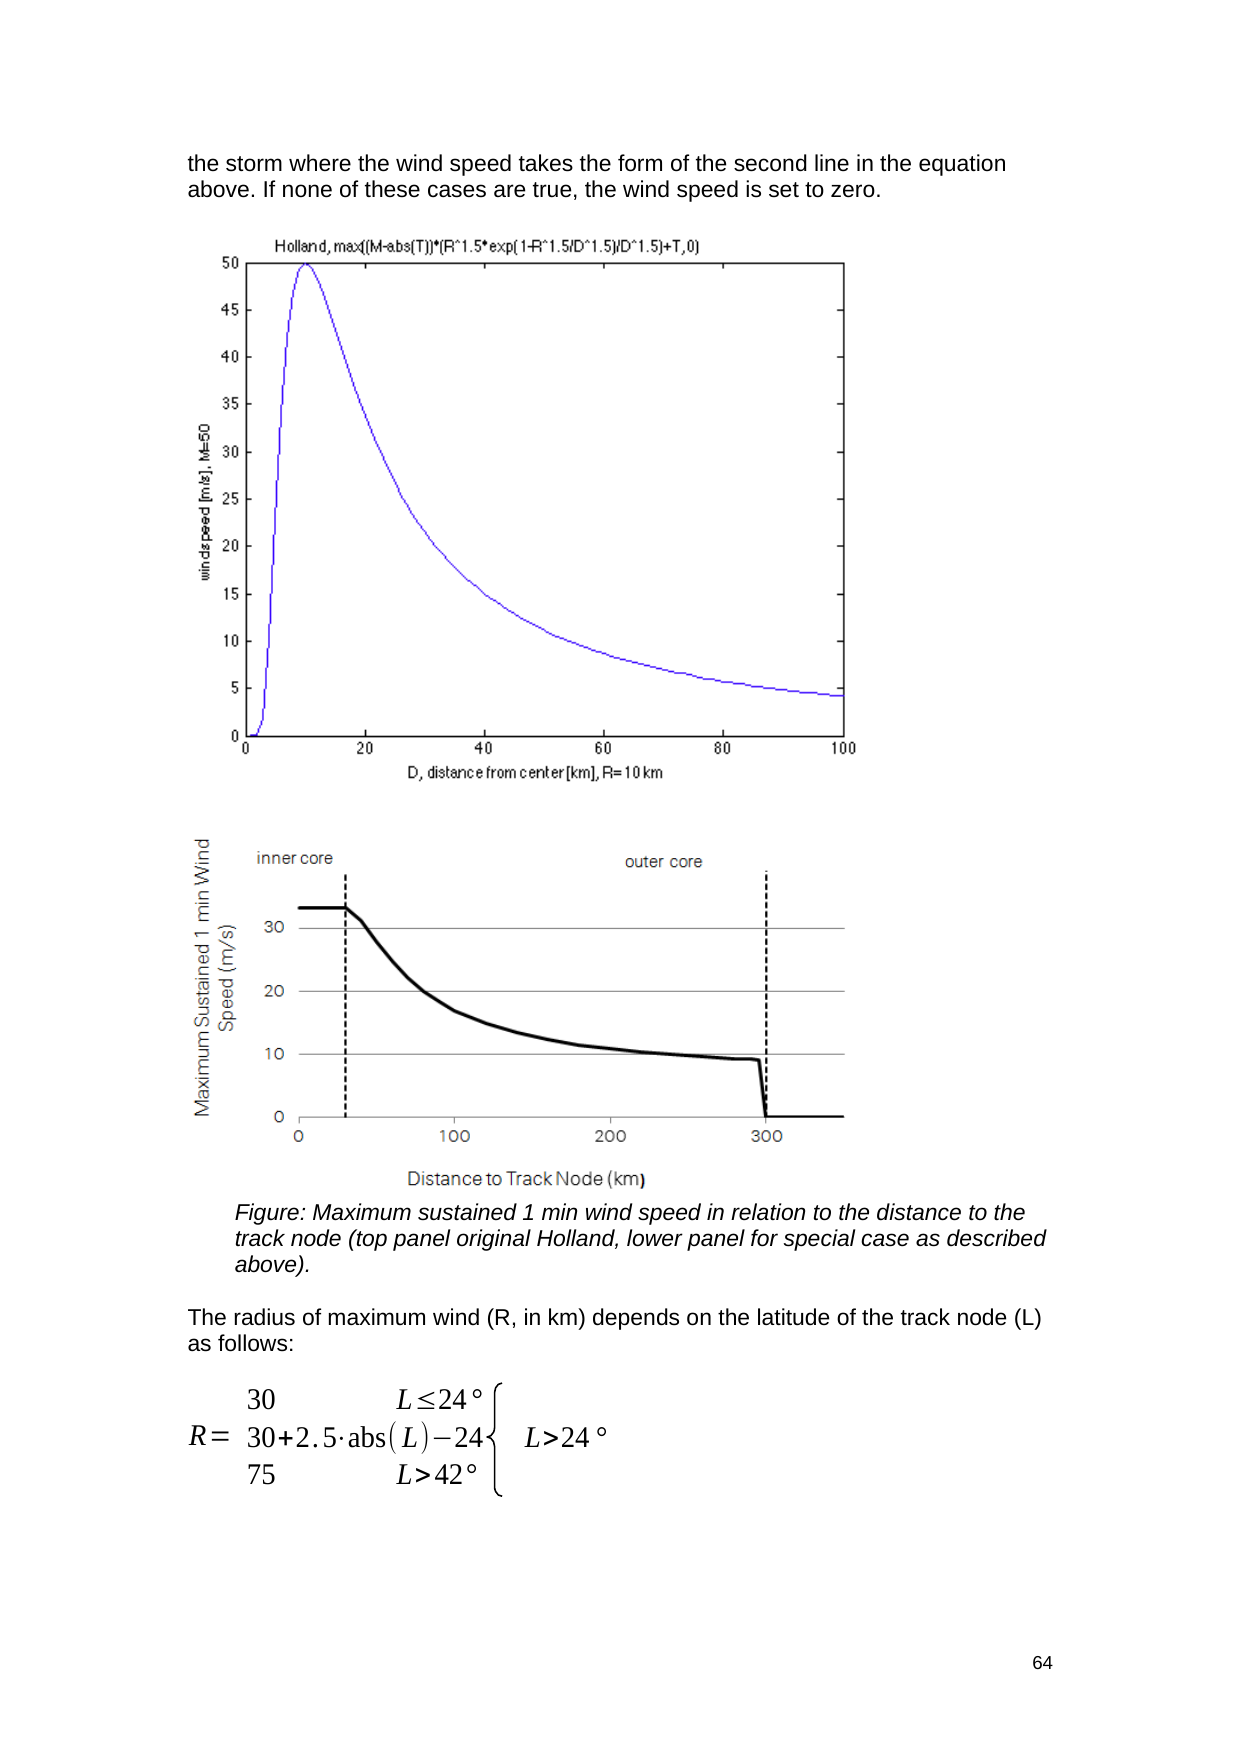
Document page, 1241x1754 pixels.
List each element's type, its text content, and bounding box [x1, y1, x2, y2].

text Figure: Maximum sustained 1 min wind speed in relation to the distance to the track node (top panel original Holland, lower panel for special case as described above). [234, 1198, 1053, 1278]
picture [187, 229, 869, 792]
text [187, 150, 1053, 203]
picture [187, 817, 861, 1199]
text The radius of maximum wind (R, in km) depends on the latitude of the track node (L) as follows: [187, 1304, 1053, 1357]
